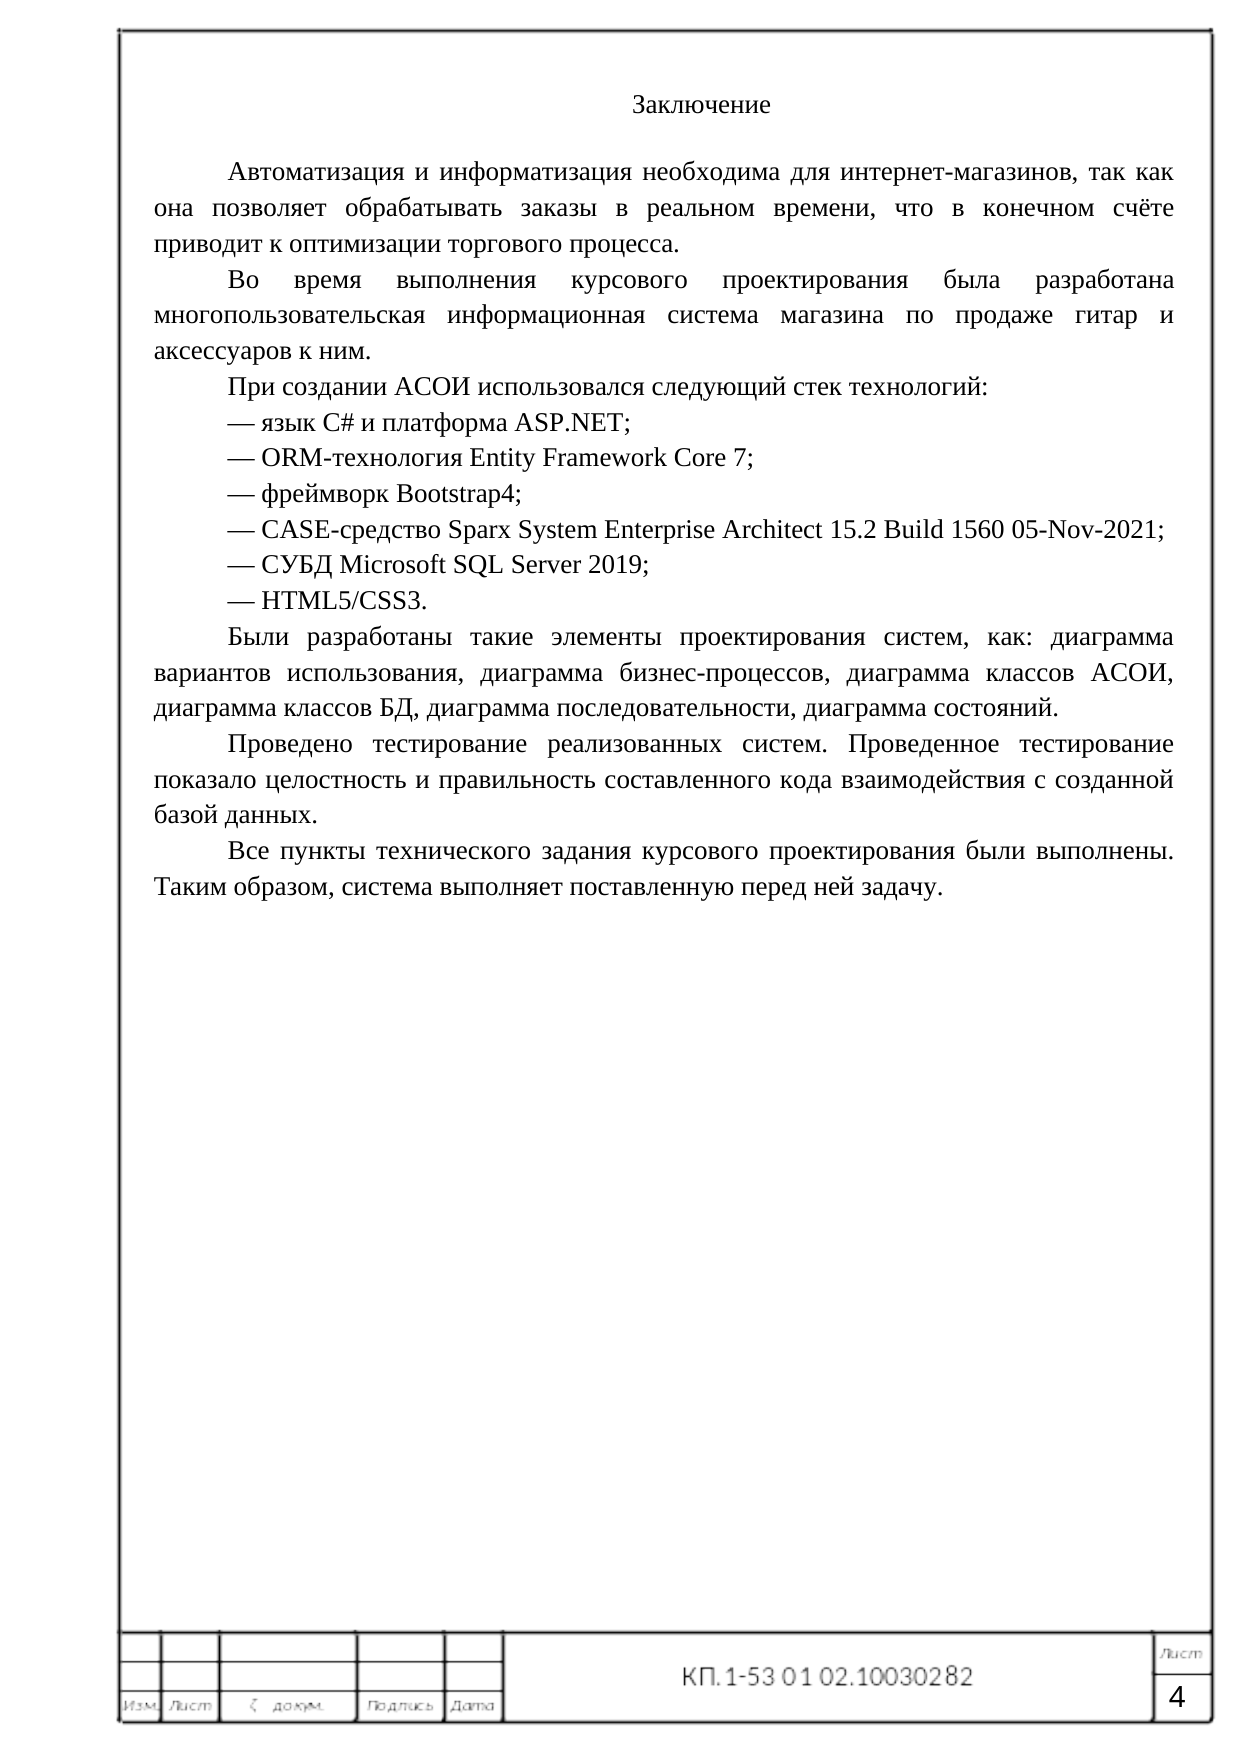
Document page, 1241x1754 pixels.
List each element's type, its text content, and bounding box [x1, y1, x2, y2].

text Были разработаны такие элементы проектирования систем, как: диаграмма вариантов использования, диаграмма бизнес-процессов, диаграмма классов АСОИ, диаграмма классов БД, диаграмма последовательности, диаграмма состояний. [153, 620, 1175, 723]
list фреймворк Bootstrap4; [153, 477, 1175, 508]
list HTML5/CSS3. [153, 584, 1175, 615]
text При создании АСОИ использовался следующий стек технологий: [153, 370, 1175, 401]
list ORM-технология Entity Framework Core 7; [153, 441, 1175, 472]
text Проведено тестирование реализованных систем. Проведенное тестирование показало целостность и правильность составленного кода взаимодействия с созданной базой данных. [153, 727, 1175, 830]
text Все пункты технического задания курсового проектирования были выполнены. Таким образом, система выполняет поставленную перед ней задачу. [153, 834, 1175, 901]
text Автоматизация и информатизация необходима для интернет-магазинов, так как она позволяет обрабатывать заказы в реальном времени, что в конечном счёте приводит к оптимизации торгового процесса. [153, 156, 1175, 258]
list СУБД Microsoft SQL Server 2019; [153, 548, 1175, 580]
text Заключение [153, 89, 1175, 120]
list язык C# и платформа ASP.NET; [153, 406, 1175, 437]
list CASE-средство Sparx System Enterprise Architect 15.2 Build 1560 05-Nov-2021; [153, 513, 1175, 544]
text Во время выполнения курсового проектирования была разработана многопользовательская информационная система магазина по продаже гитар и аксессуаров к ним. [153, 263, 1175, 365]
